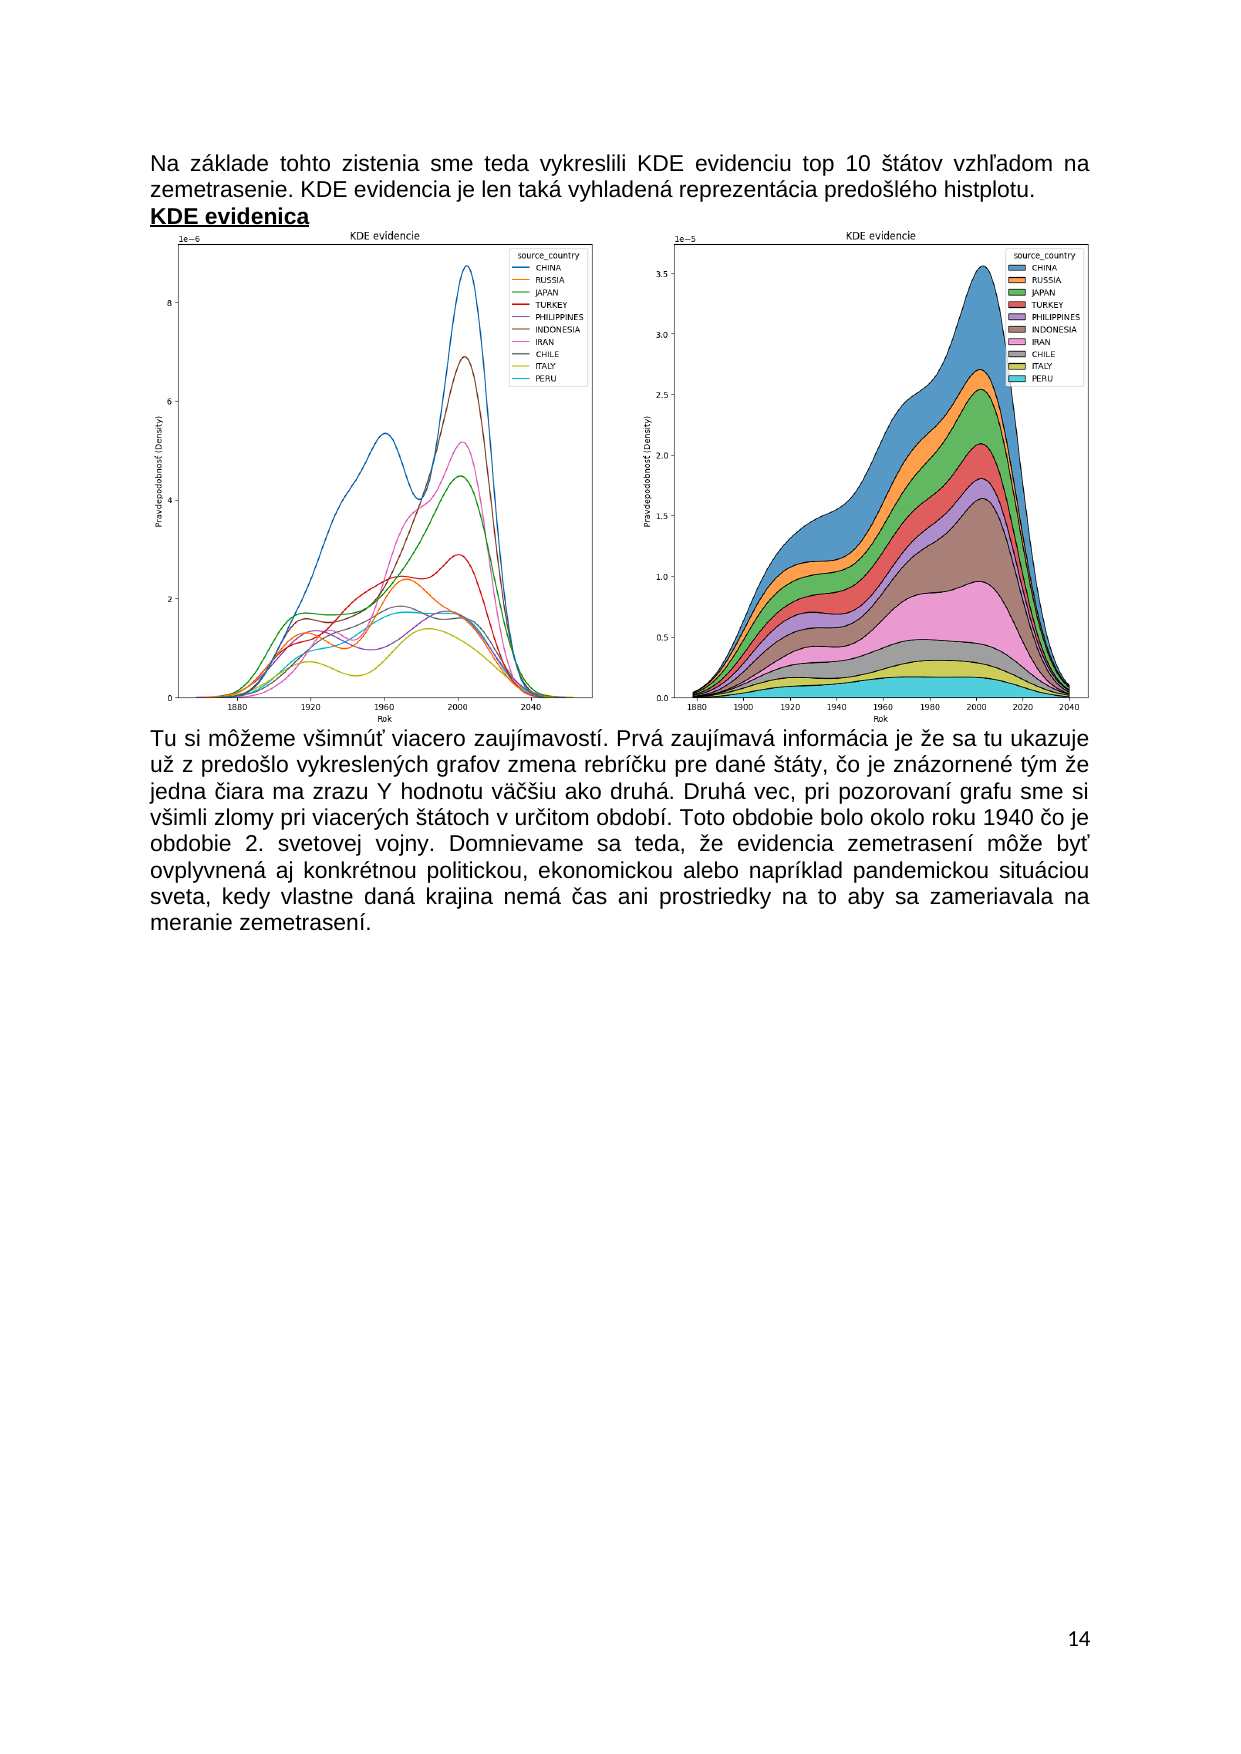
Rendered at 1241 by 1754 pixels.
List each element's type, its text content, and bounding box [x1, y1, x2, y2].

text Na základe tohto zistenia sme teda vykreslili KDE evidenciu top 10 štátov vzhľadom na zemetrasenie. KDE evidencia je len taká vyhladená reprezentácia predošlého histplotu. [150, 150, 1090, 203]
text KDE evidenica [150, 203, 1090, 229]
picture [150, 229, 1091, 725]
text Tu si môžeme všimnúť viacero zaujímavostí. Prvá zaujímavá informácia je že sa tu ukazuje už z predošlo vykreslených grafov zmena rebríčku pre dané štáty, čo je znázornené tým že jedna čiara ma zrazu Y hodnotu väčšiu ako druhá. Druhá vec, pri pozorovaní grafu sme si všimli zlomy pri viacerých štátoch v určitom období. Toto obdobie bolo okolo roku 1940 čo je obdobie 2. svetovej vojny. Domnievame sa teda, že evidencia zemetrasení môže byť ovplyvnená aj konkrétnou politickou, ekonomickou alebo napríklad pandemickou situáciou sveta, kedy vlastne daná krajina nemá čas ani prostriedky na to aby sa zameriavala na meranie zemetrasení. [150, 725, 1090, 936]
